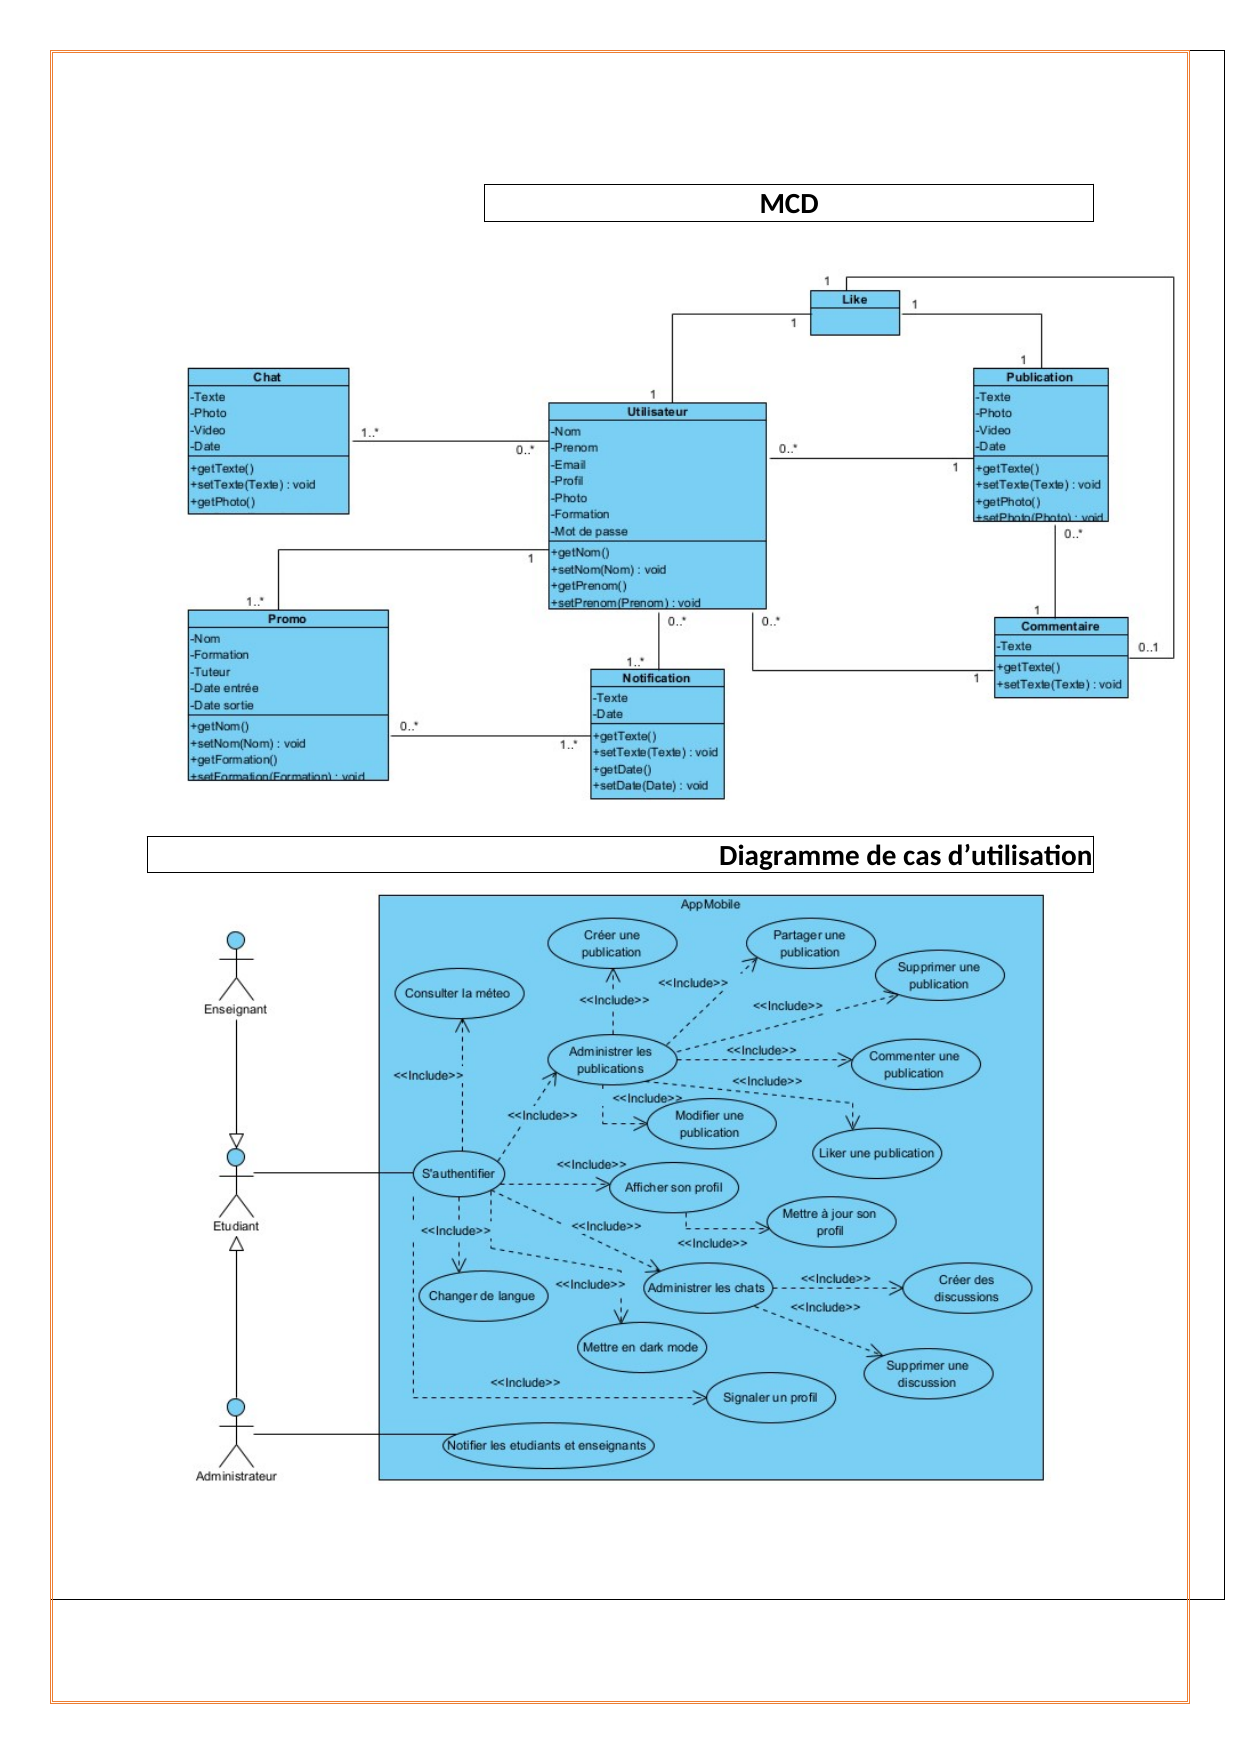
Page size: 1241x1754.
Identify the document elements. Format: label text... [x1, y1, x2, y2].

picture [157, 268, 1187, 823]
text Diagramme de cas d’utilisation [148, 837, 1093, 872]
picture [147, 889, 1093, 1484]
text MCD [485, 185, 1093, 221]
